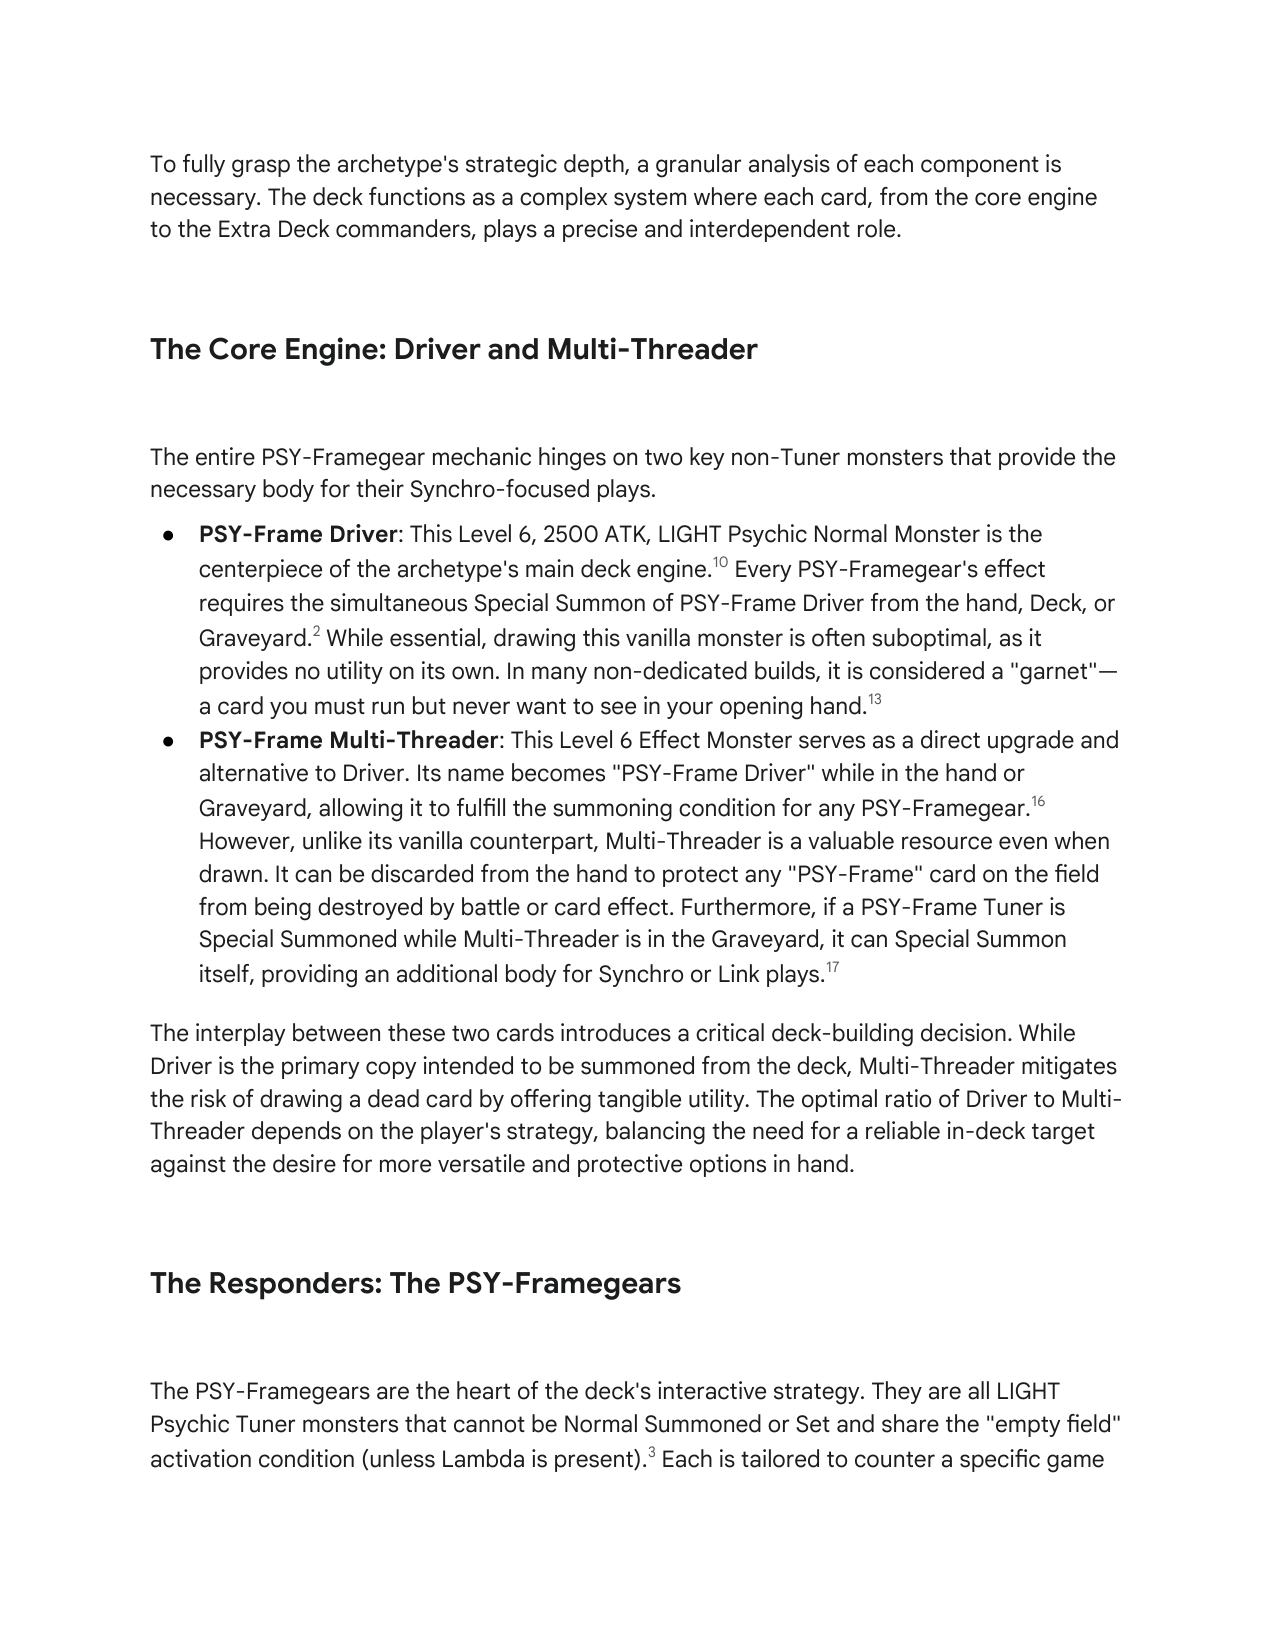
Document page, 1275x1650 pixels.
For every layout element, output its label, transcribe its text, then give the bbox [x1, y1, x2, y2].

text The interplay between these two cards introduces a critical deck-building decision. While Driver is the primary copy intended to be summoned from the deck, Multi-Threader mitigates the risk of drawing a dead card by offering tangible utility. The optimal ratio of Driver to Multi-Threader depends on the player's strategy, balancing the need for a reliable in-deck target against the desire for more versatile and protective options in hand. [150, 1019, 1125, 1179]
text To fully grasp the archetype's strategic depth, a granular analysis of each component is necessary. The deck functions as a complex system where each card, from the core engine to the Extra Deck commanders, plays a precise and interdependent role. [150, 150, 1125, 244]
list PSY-Frame Driver: This Level 6, 2500 ATK, LIGHT Psychic Normal Monster is the centerpiece of the archetype's main deck engine.10 Every PSY-Framegear's effect requires the simultaneous Special Summon of PSY-Frame Driver from the hand, Deck, or Graveyard.2 While essential, drawing this vanilla monster is often suboptimal, as it provides no utility on its own. In many non-dedicated builds, it is considered a "garnet"—a card you must run but never want to see in your opening hand.13 [161, 521, 1125, 722]
list PSY-Frame Multi-Threader: This Level 6 Effect Monster serves as a direct upgrade and alternative to Driver. Its name becomes "PSY-Frame Driver" while in the hand or Graveyard, allowing it to fulfill the summoning condition for any PSY-Framegear.16 However, unlike its vanilla counterpart, Multi-Threader is a valuable resource even when drawn. It can be discarded from the hand to protect any "PSY-Frame" card on the field from being destroyed by battle or card effect. Furthermore, if a PSY-Frame Tuner is Special Summoned while Multi-Threader is in the Graveyard, it can Special Summon itself, providing an additional body for Synchro or Link plays.17 [161, 726, 1125, 990]
subtitle The Responders: The PSY-Framegears [150, 1266, 1125, 1302]
subtitle The Core Engine: Driver and Multi-Threader [150, 331, 1125, 367]
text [150, 1378, 1125, 1475]
text The entire PSY-Framegear mechanic hinges on two key non-Tuner monsters that provide the necessary body for their Synchro-focused plays. [150, 443, 1125, 504]
